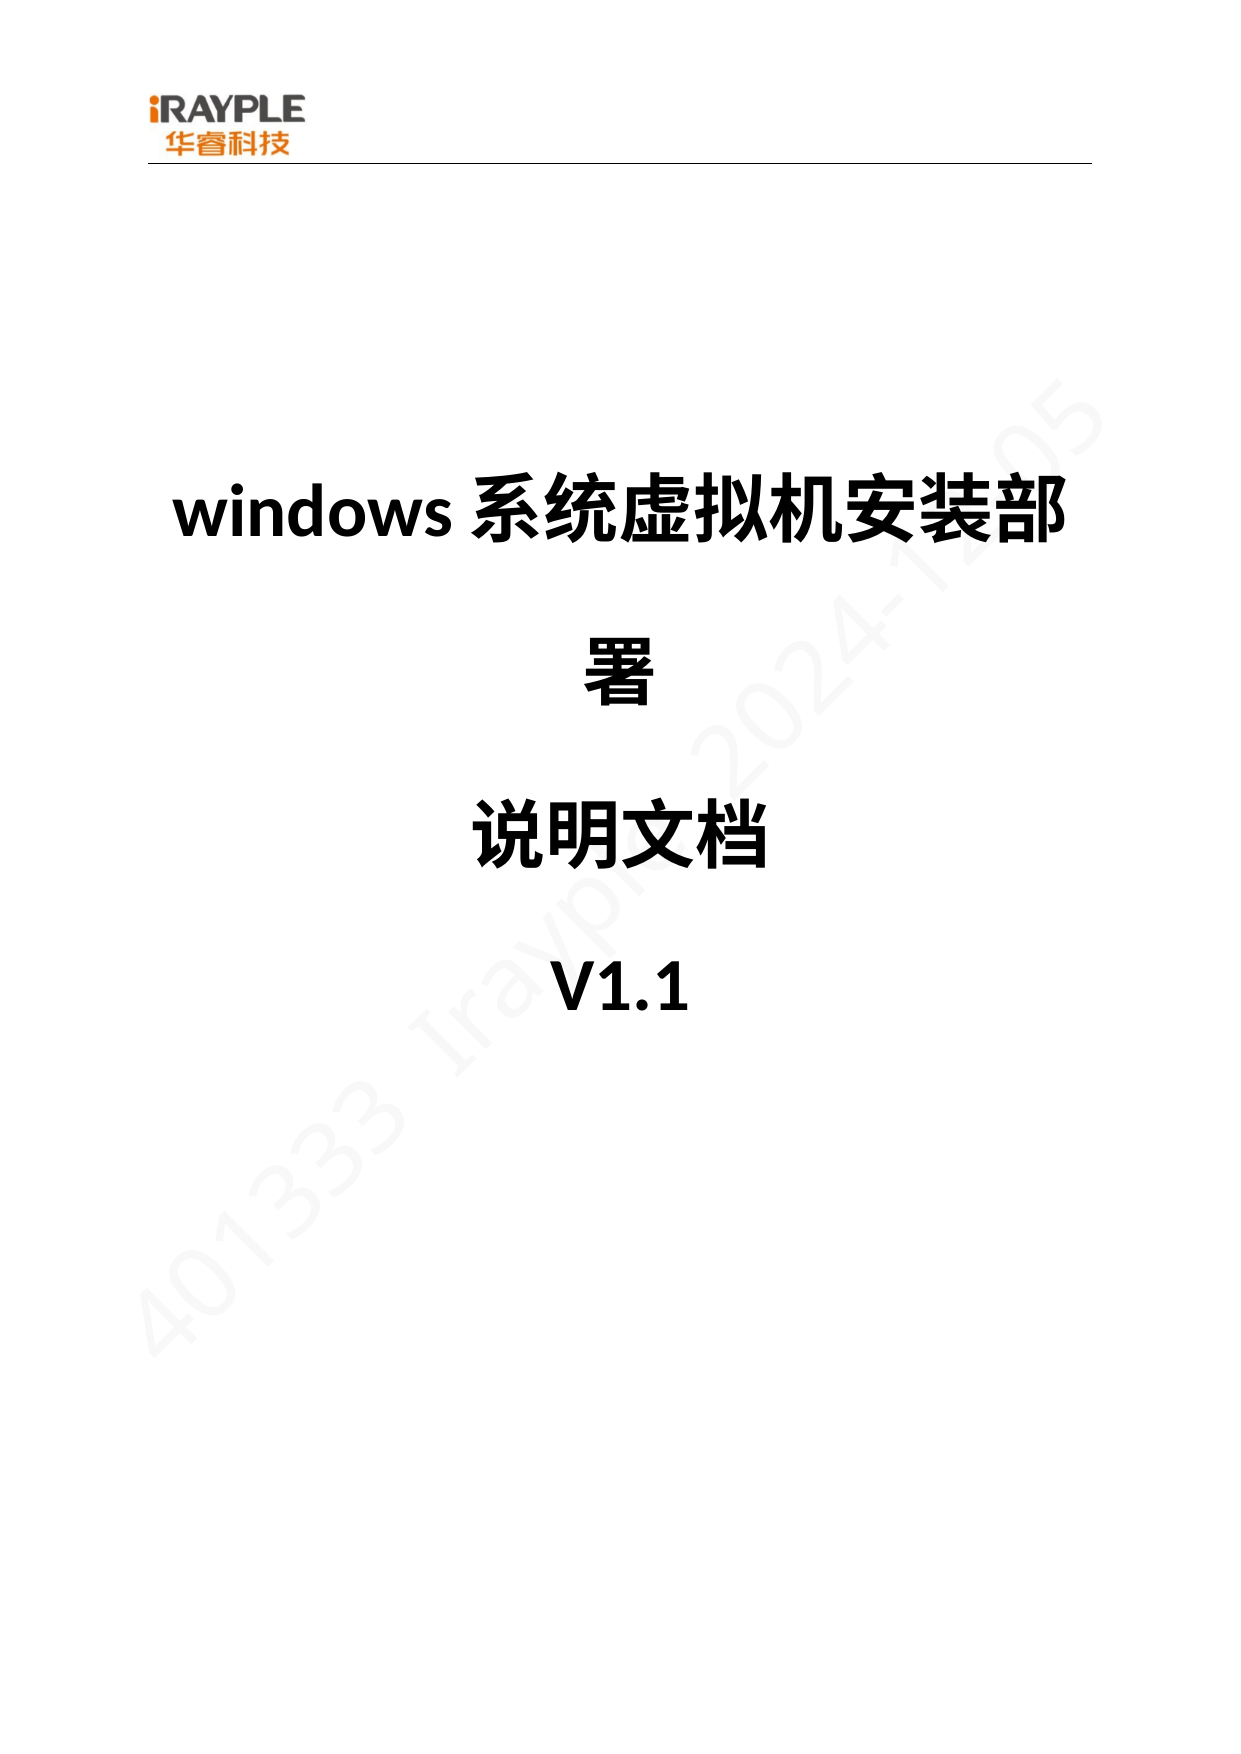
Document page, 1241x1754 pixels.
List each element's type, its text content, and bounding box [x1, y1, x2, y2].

text 说明文档 [148, 775, 1092, 884]
text V1.1 [148, 938, 1092, 1029]
picture [147, 88, 312, 161]
text windows系统虚拟机安装部署 [148, 449, 1092, 721]
